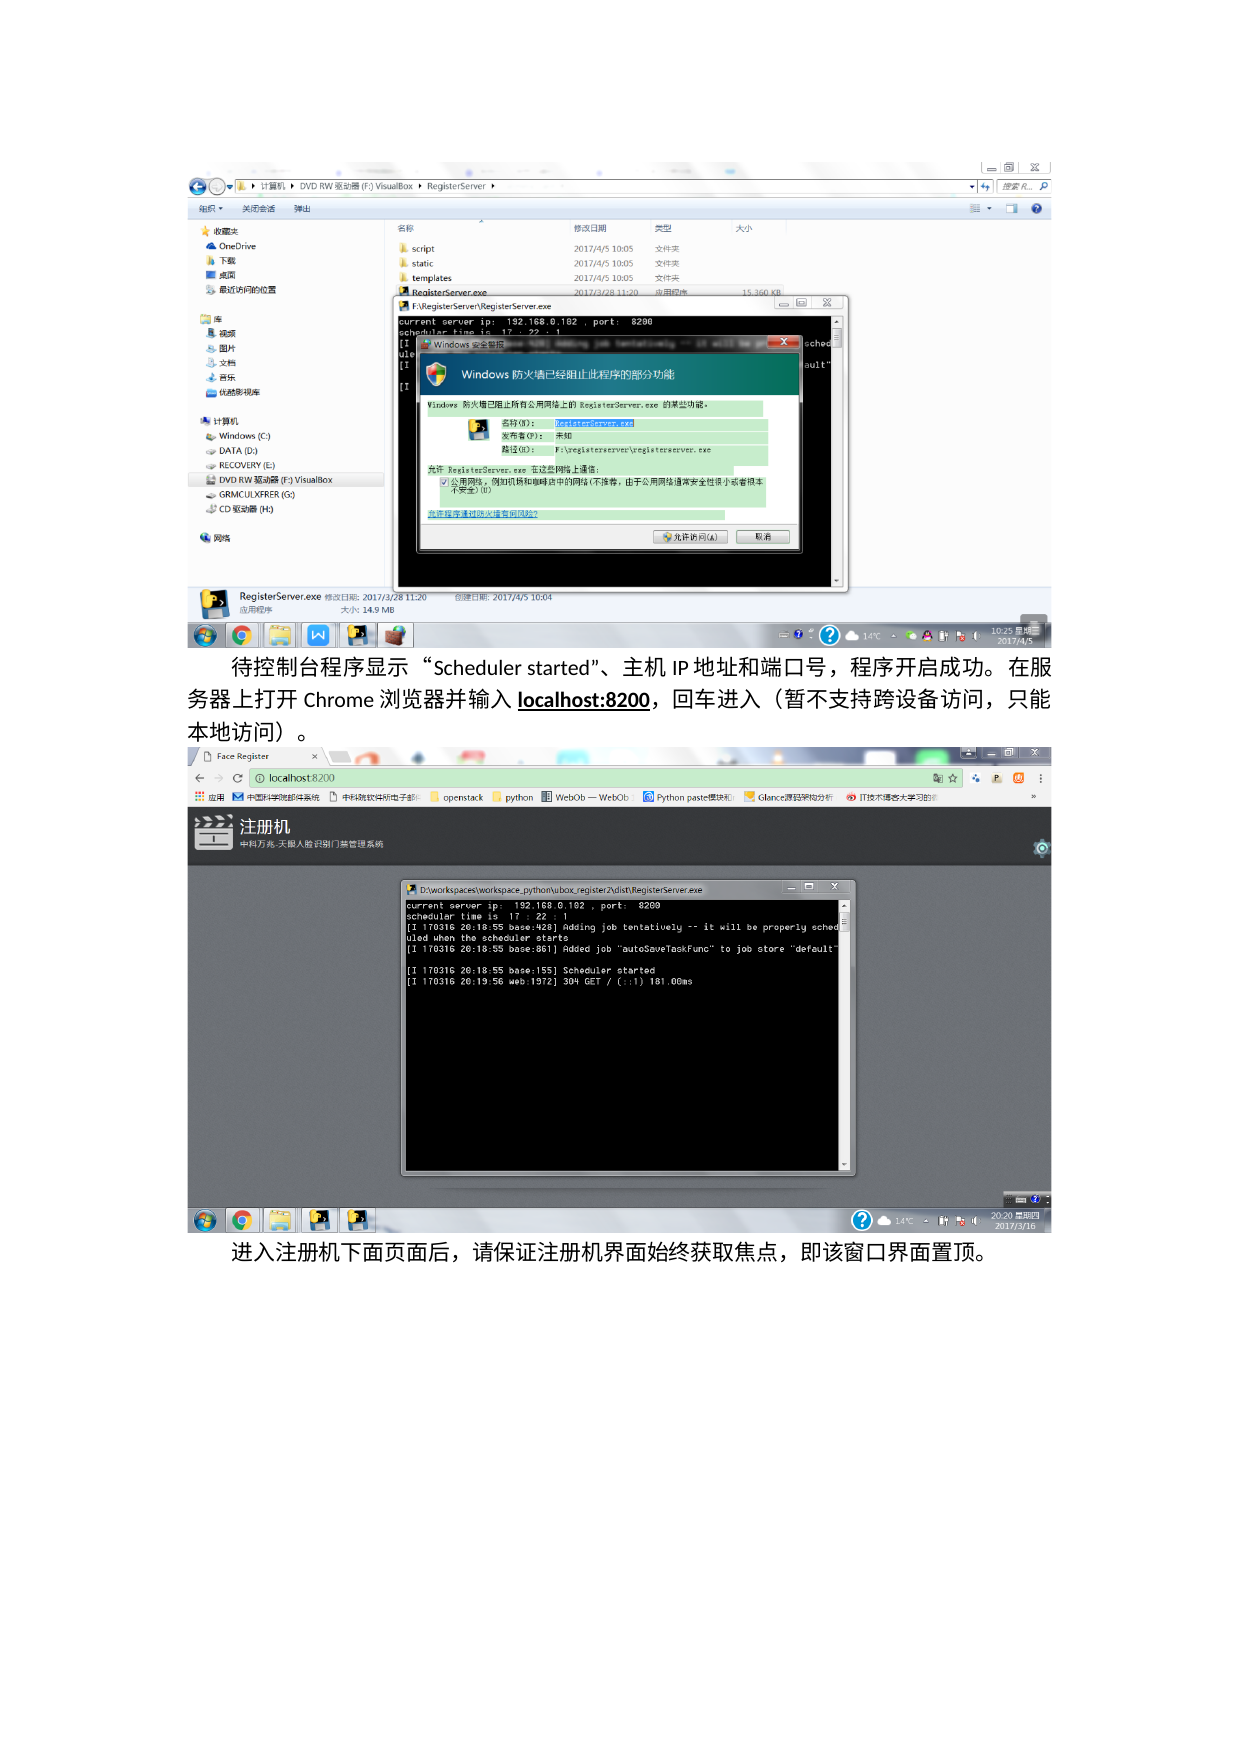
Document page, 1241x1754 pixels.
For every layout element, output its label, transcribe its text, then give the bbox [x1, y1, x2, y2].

picture [187, 747, 1052, 1233]
picture [187, 162, 1052, 648]
text 进入注册机下面页面后，请保证注册机界面始终获取焦点，即该窗口界面置顶。 [187, 1234, 1053, 1267]
text 待控制台程序显示“Scheduler started”、主机IP地址和端口号，程序开启成功。在服务器上打开Chrome浏览器并输入localhost:8200，回车进入（暂不支持跨设备访问，只能本地访问）。 [187, 649, 1053, 747]
